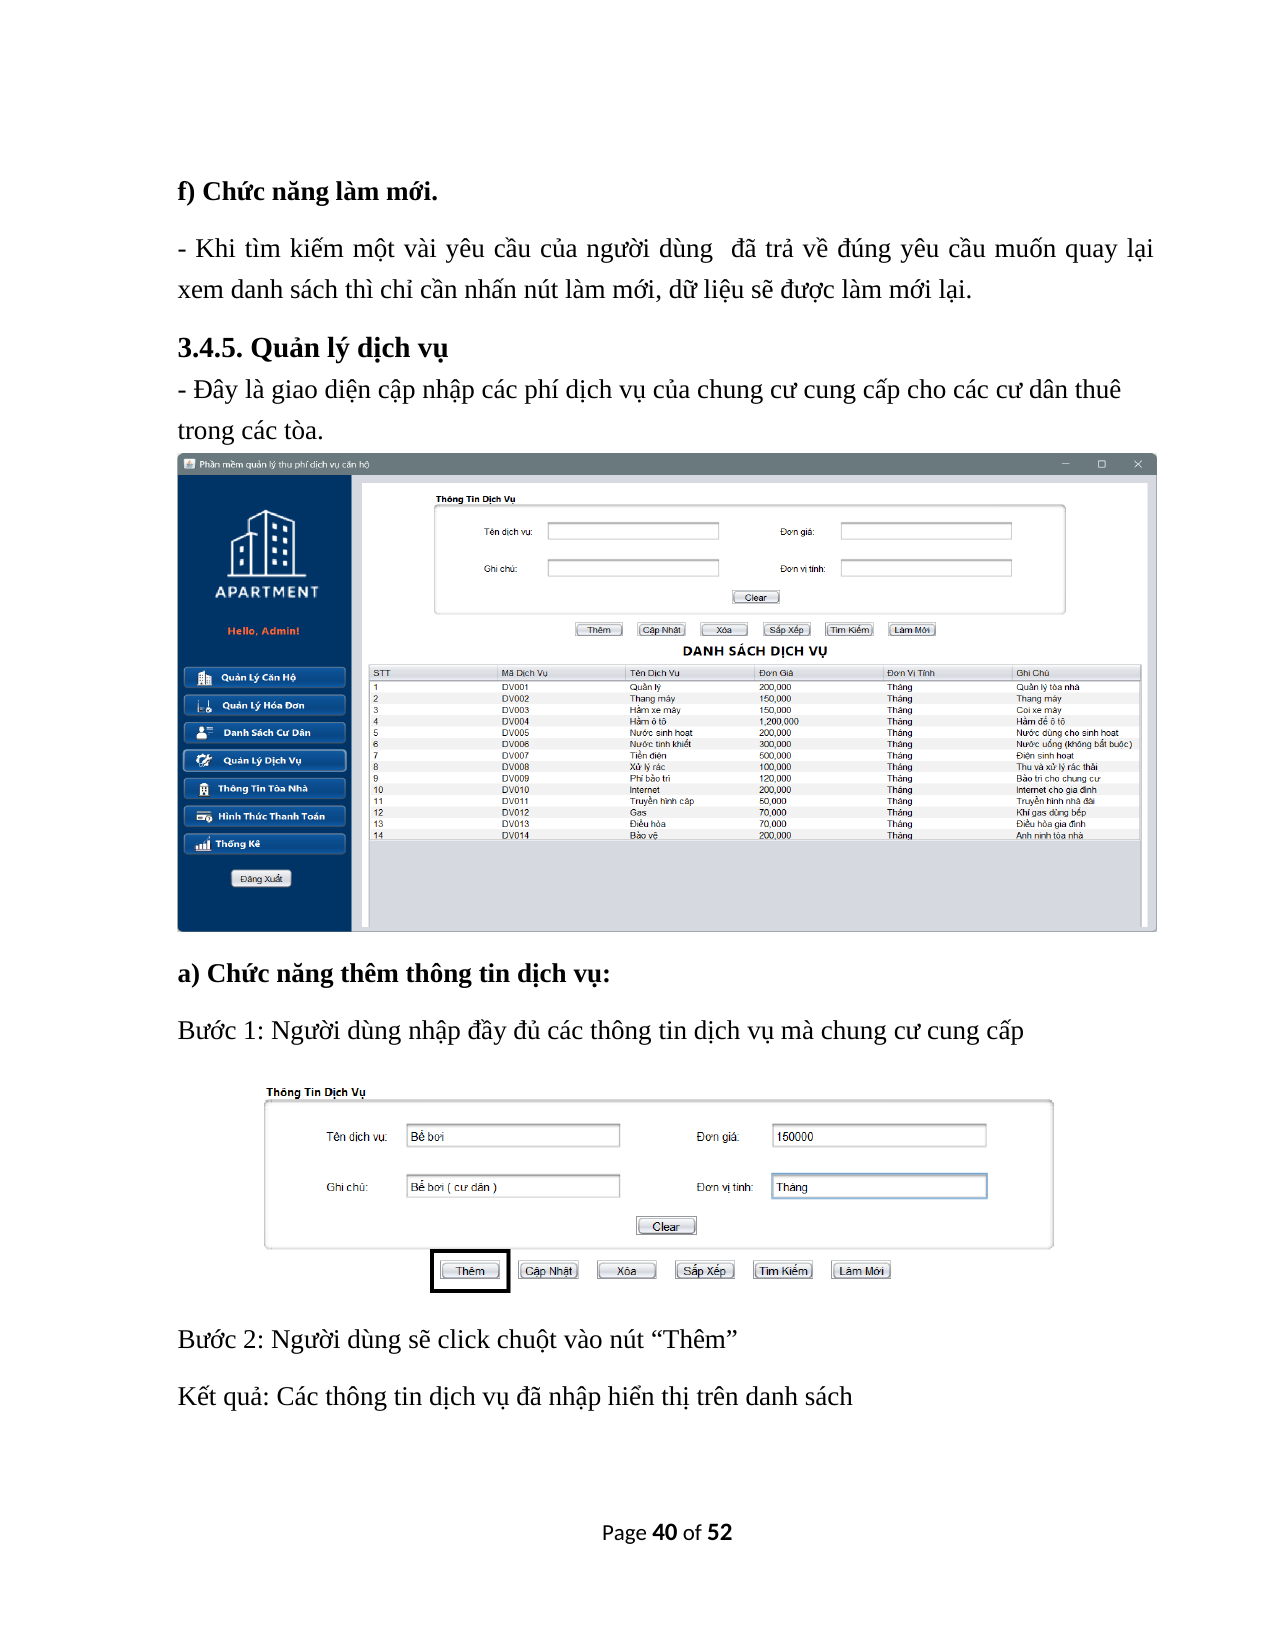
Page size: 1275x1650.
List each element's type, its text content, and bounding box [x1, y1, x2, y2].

text - Đây là giao diện cập nhập các phí dịch vụ của chung cư cung cấp cho các cư dân thuê trong các tòa. [177, 373, 1157, 453]
subtitle 3.4.5. Quản lý dịch vụ [177, 330, 1157, 363]
text - Khi tìm kiếm một vài yêu cầu của người dùng đã trả về đúng yêu cầu muốn quay lại xem danh sách thì chỉ cần nhấn nút làm mới, dữ liệu sẽ được làm mới lại. [177, 232, 1157, 304]
text Bước 2: Người dùng sẽ click chuột vào nút “Thêm” [177, 1323, 1157, 1354]
text a) Chức năng thêm thông tin dịch vụ: [177, 957, 1157, 988]
picture [177, 453, 1157, 932]
text Bước 1: Người dùng nhập đầy đủ các thông tin dịch vụ mà chung cư cung cấp [177, 1014, 1157, 1045]
picture [177, 1071, 1156, 1299]
text Kết quả: Các thông tin dịch vụ đã nhập hiển thị trên danh sách [177, 1380, 1157, 1411]
text f) Chức năng làm mới. [177, 175, 1157, 206]
